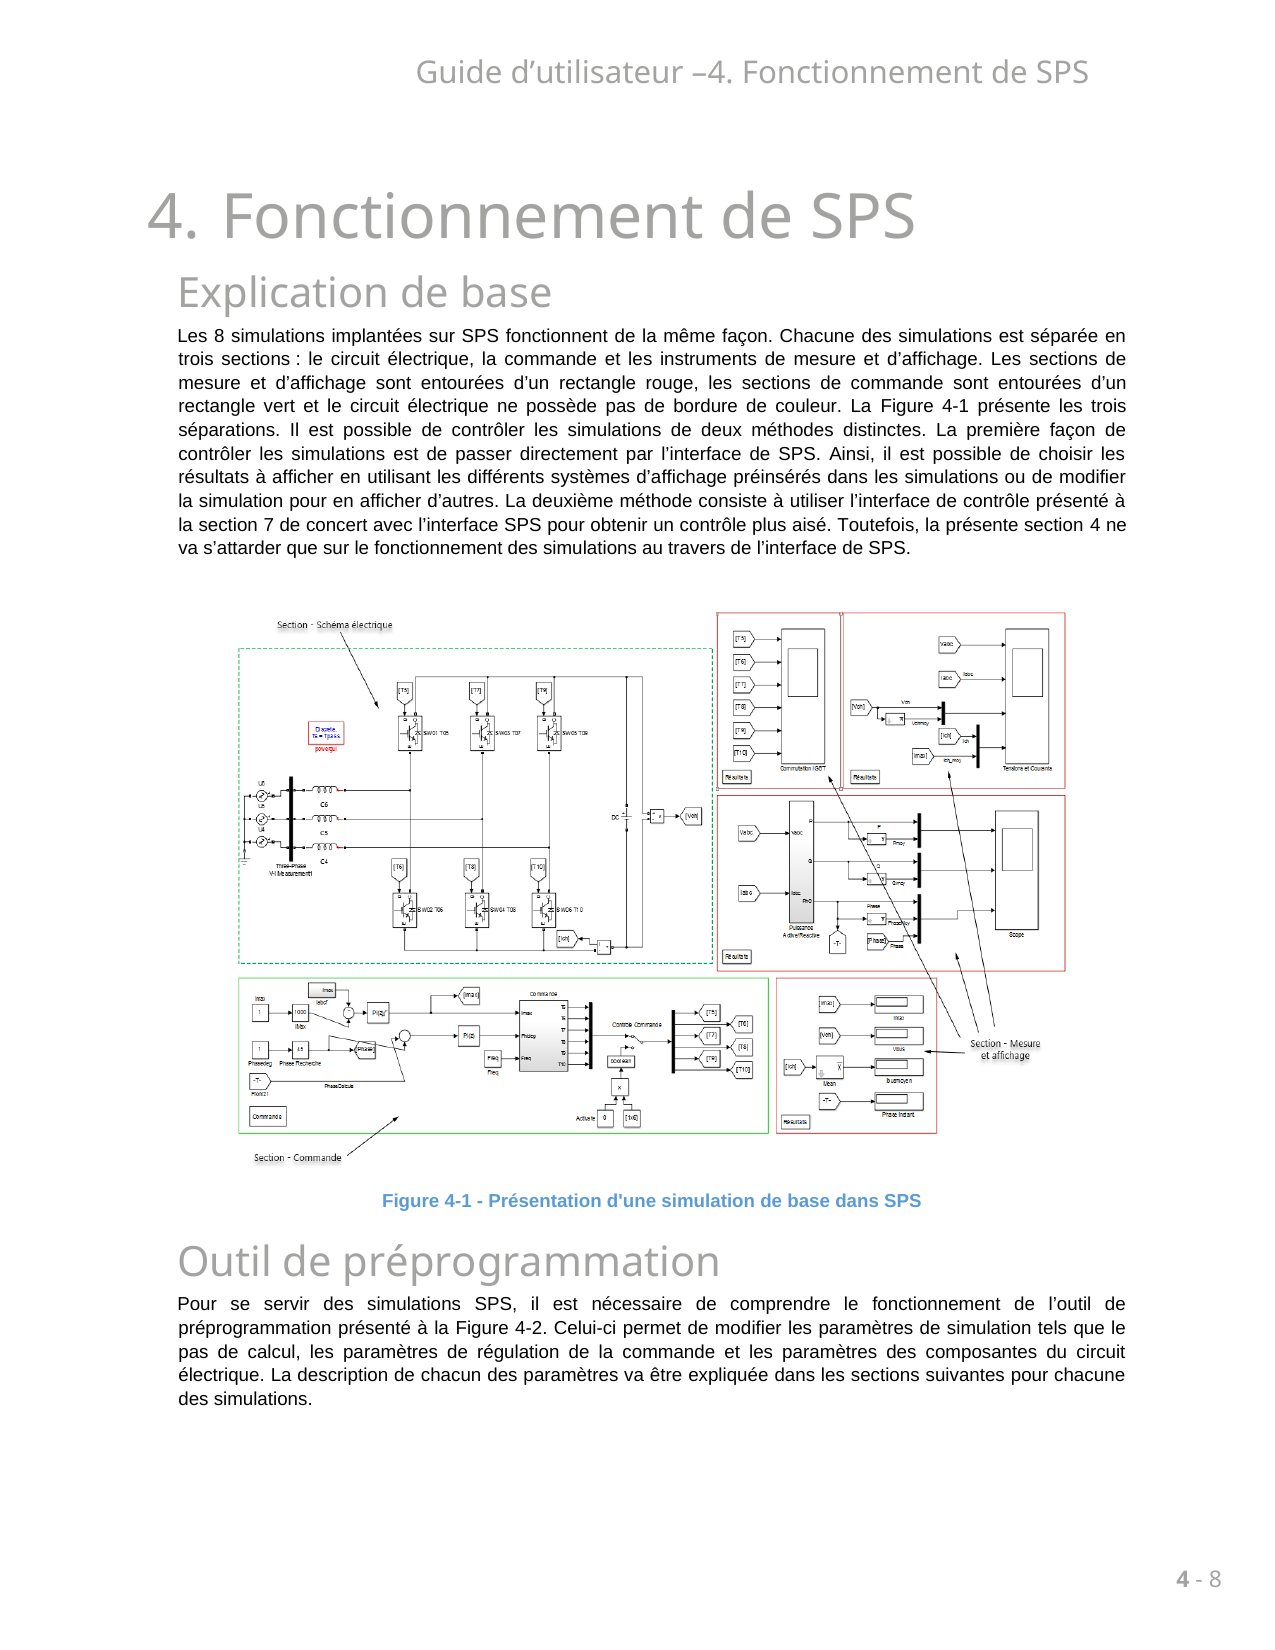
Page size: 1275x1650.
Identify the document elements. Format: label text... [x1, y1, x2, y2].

text Les 8 simulations implantées sur SPS fonctionnent de la même façon. Chacune des simulations est séparée en trois sections : le circuit électrique, la commande et les instruments de mesure et d’affichage. Les sections de mesure et d’affichage sont entourées d’un rectangle rouge, les sections de commande sont entourées d’un rectangle vert et le circuit électrique ne possède pas de bordure de couleur. La Figure 4-1 présente les trois séparations. Il est possible de contrôler les simulations de deux méthodes distinctes. La première façon de contrôler les simulations est de passer directement par l’interface de SPS. Ainsi, il est possible de choisir les résultats à afficher en utilisant les différents systèmes d’affichage préinsérés dans les simulations ou de modifier la simulation pour en afficher d’autres. La deuxième méthode consiste à utiliser l’interface de contrôle présenté à la section 7 de concert avec l’interface SPS pour obtenir un contrôle plus aisé. Toutefois, la présente section 4 ne va s’attarder que sur le fonctionnement des simulations au travers de l’interface de SPS. [177, 324, 1127, 559]
subtitle Fonctionnement de SPS [147, 171, 1127, 256]
text Pour se servir des simulations SPS, il est nécessaire de comprendre le fonctionnement de l’outil de préprogrammation présenté à la Figure 4-2. Celui-ci permet de modifier les paramètres de simulation tels que le pas de calcul, les paramètres de régulation de la commande et les paramètres des composantes du circuit électrique. La description de chacun des paramètres va être expliquée dans les sections suivantes pour chacune des simulations. [177, 1293, 1127, 1409]
subtitle Explication de base [177, 263, 1127, 320]
subtitle Outil de préprogrammation [177, 1232, 1127, 1289]
picture [193, 576, 1111, 1172]
